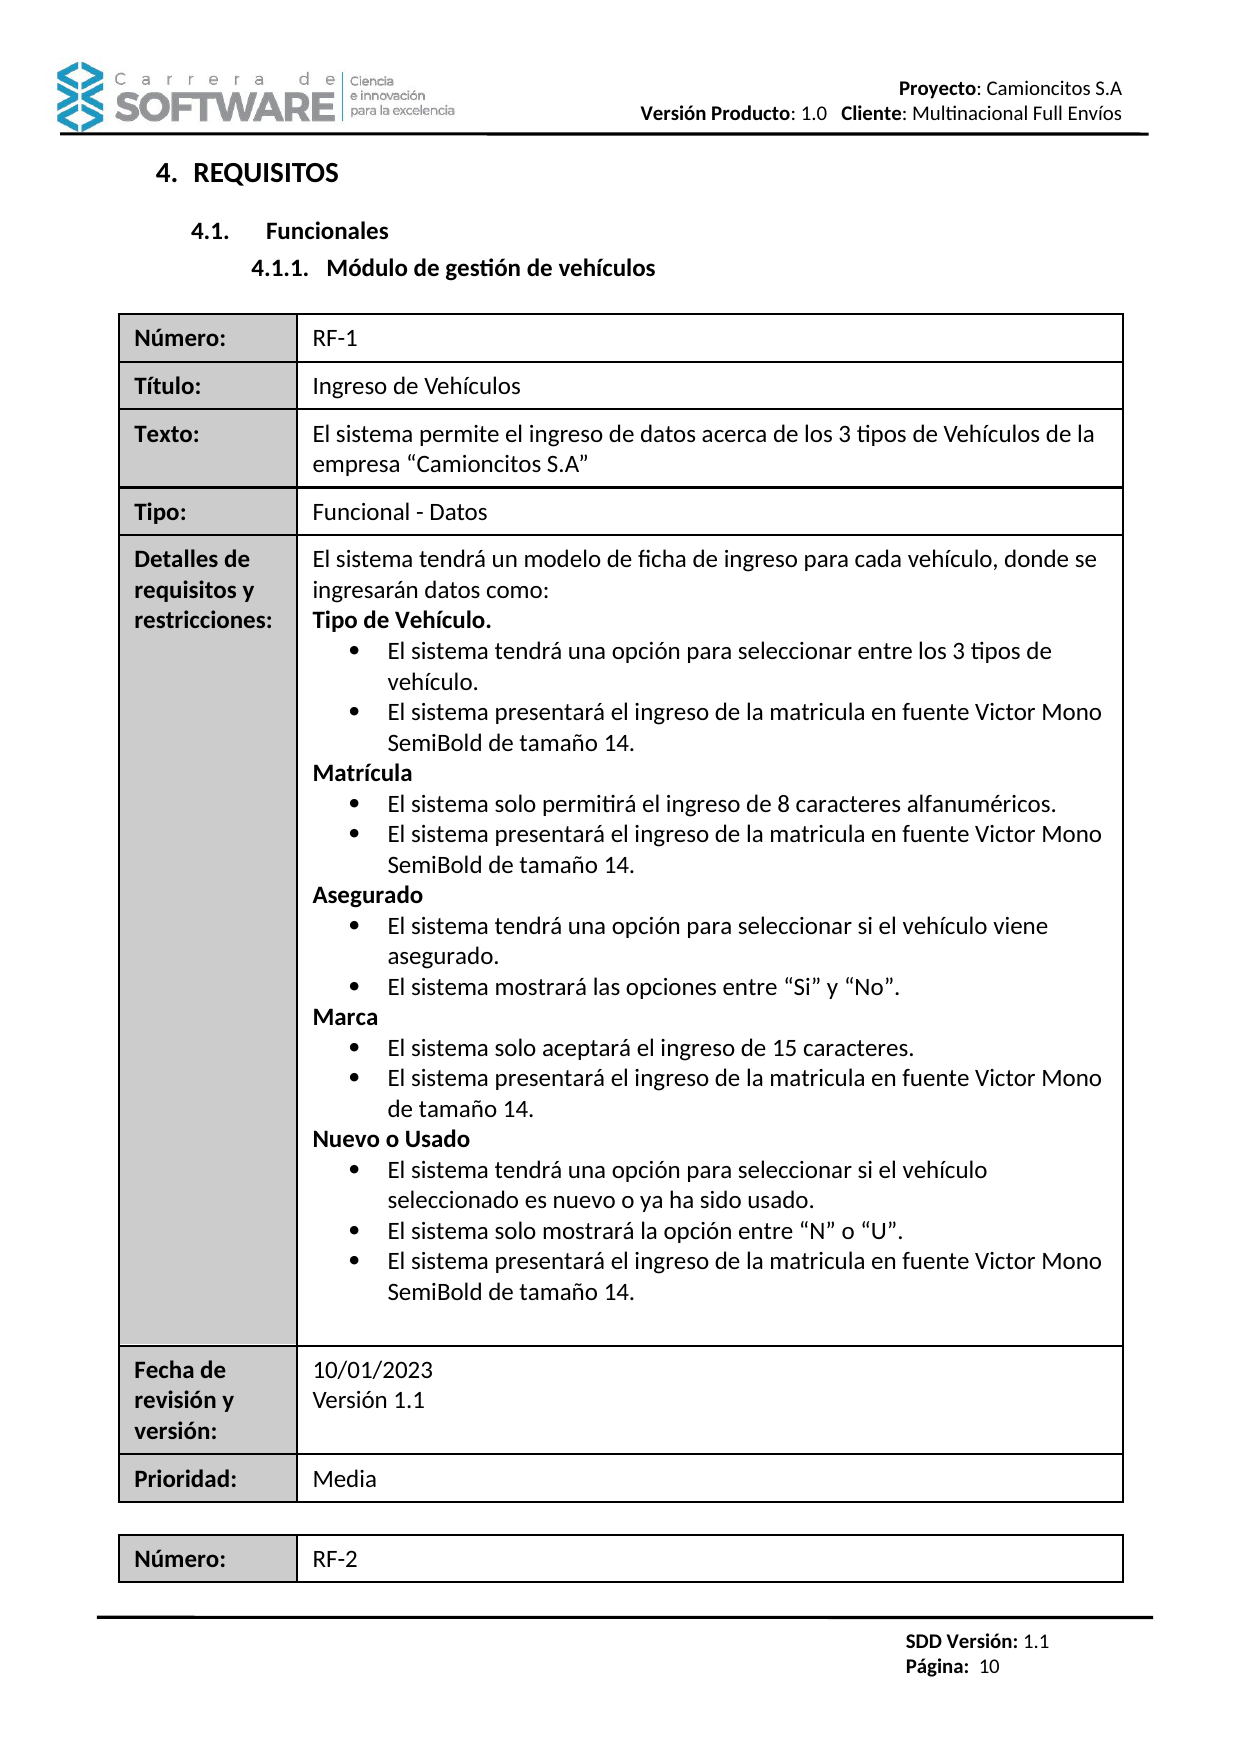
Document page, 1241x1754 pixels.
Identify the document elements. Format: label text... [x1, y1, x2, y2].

table_cell Ingreso de Vehículos [298, 363, 1122, 408]
table_cell Tipo: [120, 489, 296, 534]
table_cell Fecha de revisión y versión: [120, 1347, 296, 1453]
picture [46, 46, 461, 154]
table_cell Texto: [120, 410, 296, 486]
table_cell El sistema permite el ingreso de datos acerca de los 3 tipos de Vehículos de la empresa “Camioncitos S.A” [298, 410, 1122, 486]
table_cell Detalles de requisitos y restricciones: [120, 536, 296, 1344]
table_cell El sistema tendrá un modelo de ficha de ingreso para cada vehículo, donde se ingresarán datos como: Tipo de Vehículo. El sistema tendrá una opción para seleccionar entre los 3 tipos de vehículo. El sistema presentará el ingreso de la matricula en fuente Victor Mono SemiBold de tamaño 14. Matrícula El sistema solo permitirá el ingreso de 8 caracteres alfanuméricos. El sistema presentará el ingreso de la matricula en fuente Victor Mono SemiBold de tamaño 14. Asegurado El sistema tendrá una opción para seleccionar si el vehículo viene asegurado. El sistema mostrará las opciones entre “Si” y “No”. Marca El sistema solo aceptará el ingreso de 15 caracteres. El sistema presentará el ingreso de la matricula en fuente Victor Mono de tamaño 14. Nuevo o Usado El sistema tendrá una opción para seleccionar si el vehículo seleccionado es nuevo o ya ha sido usado. El sistema solo mostrará la opción entre “N” o “U”. El sistema presentará el ingreso de la matricula en fuente Victor Mono SemiBold de tamaño 14. [298, 536, 1122, 1344]
table_header RF-2 [298, 1536, 1122, 1581]
table_cell Media [298, 1455, 1122, 1501]
table_header Número: [120, 315, 296, 361]
subtitle Funcionales [191, 215, 1122, 246]
table_cell 10/01/2023 Versión 1.1 [298, 1347, 1122, 1453]
table_cell Funcional - Datos [298, 489, 1122, 534]
table_cell Prioridad: [120, 1455, 296, 1501]
subtitle REQUISITOS [156, 154, 1122, 190]
list Módulo de gestión de vehículos [251, 252, 1122, 282]
table_header Número: [120, 1536, 296, 1581]
table_header RF-1 [298, 315, 1122, 361]
table_cell Título: [120, 363, 296, 408]
